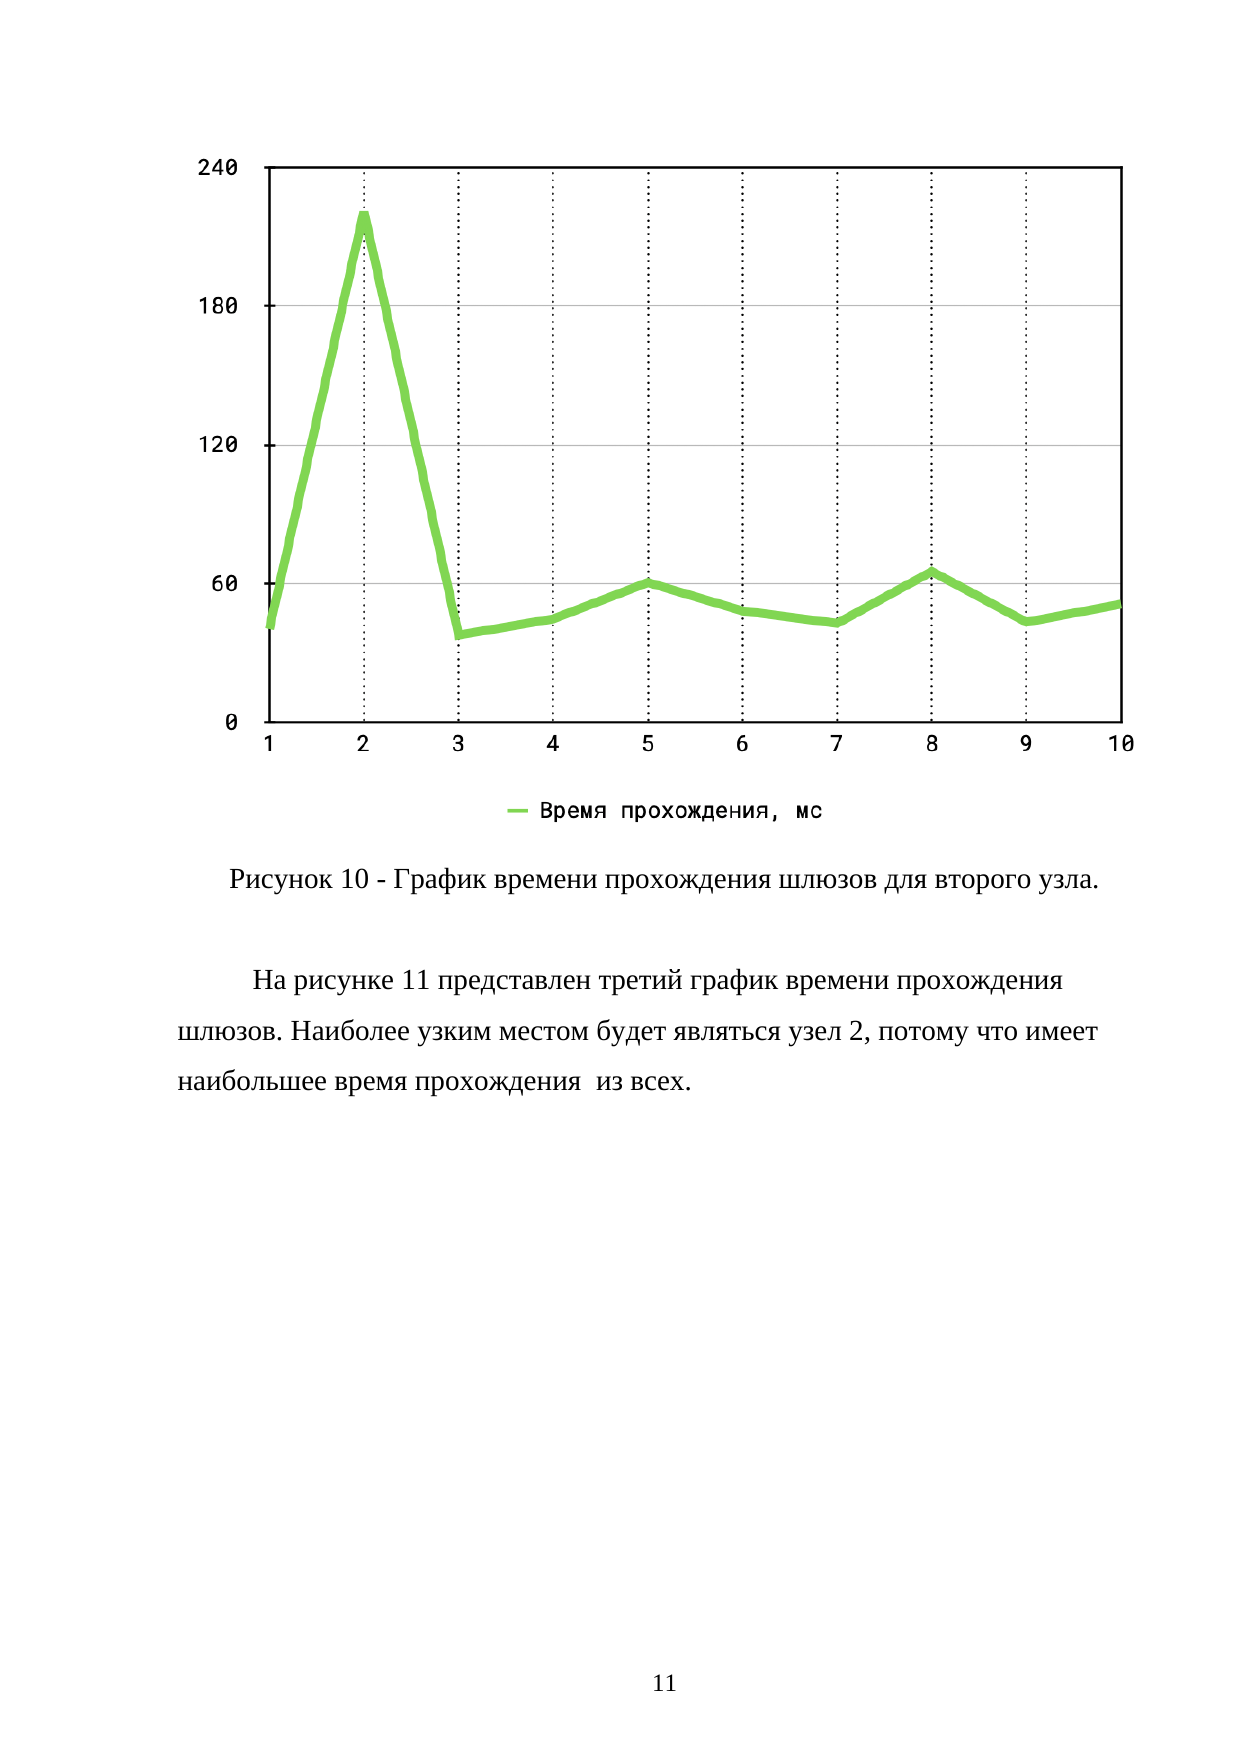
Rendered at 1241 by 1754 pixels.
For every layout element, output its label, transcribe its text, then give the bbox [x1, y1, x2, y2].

text Рисунок 10 - График времени прохождения шлюзов для второго узла. [177, 862, 1152, 895]
text На рисунке 11 представлен третий график времени прохождения шлюзов. Наиболее узким местом будет являться узел 2, потому что имеет наибольшее время прохождения из всех. [177, 962, 1152, 1096]
picture [177, 118, 1152, 848]
